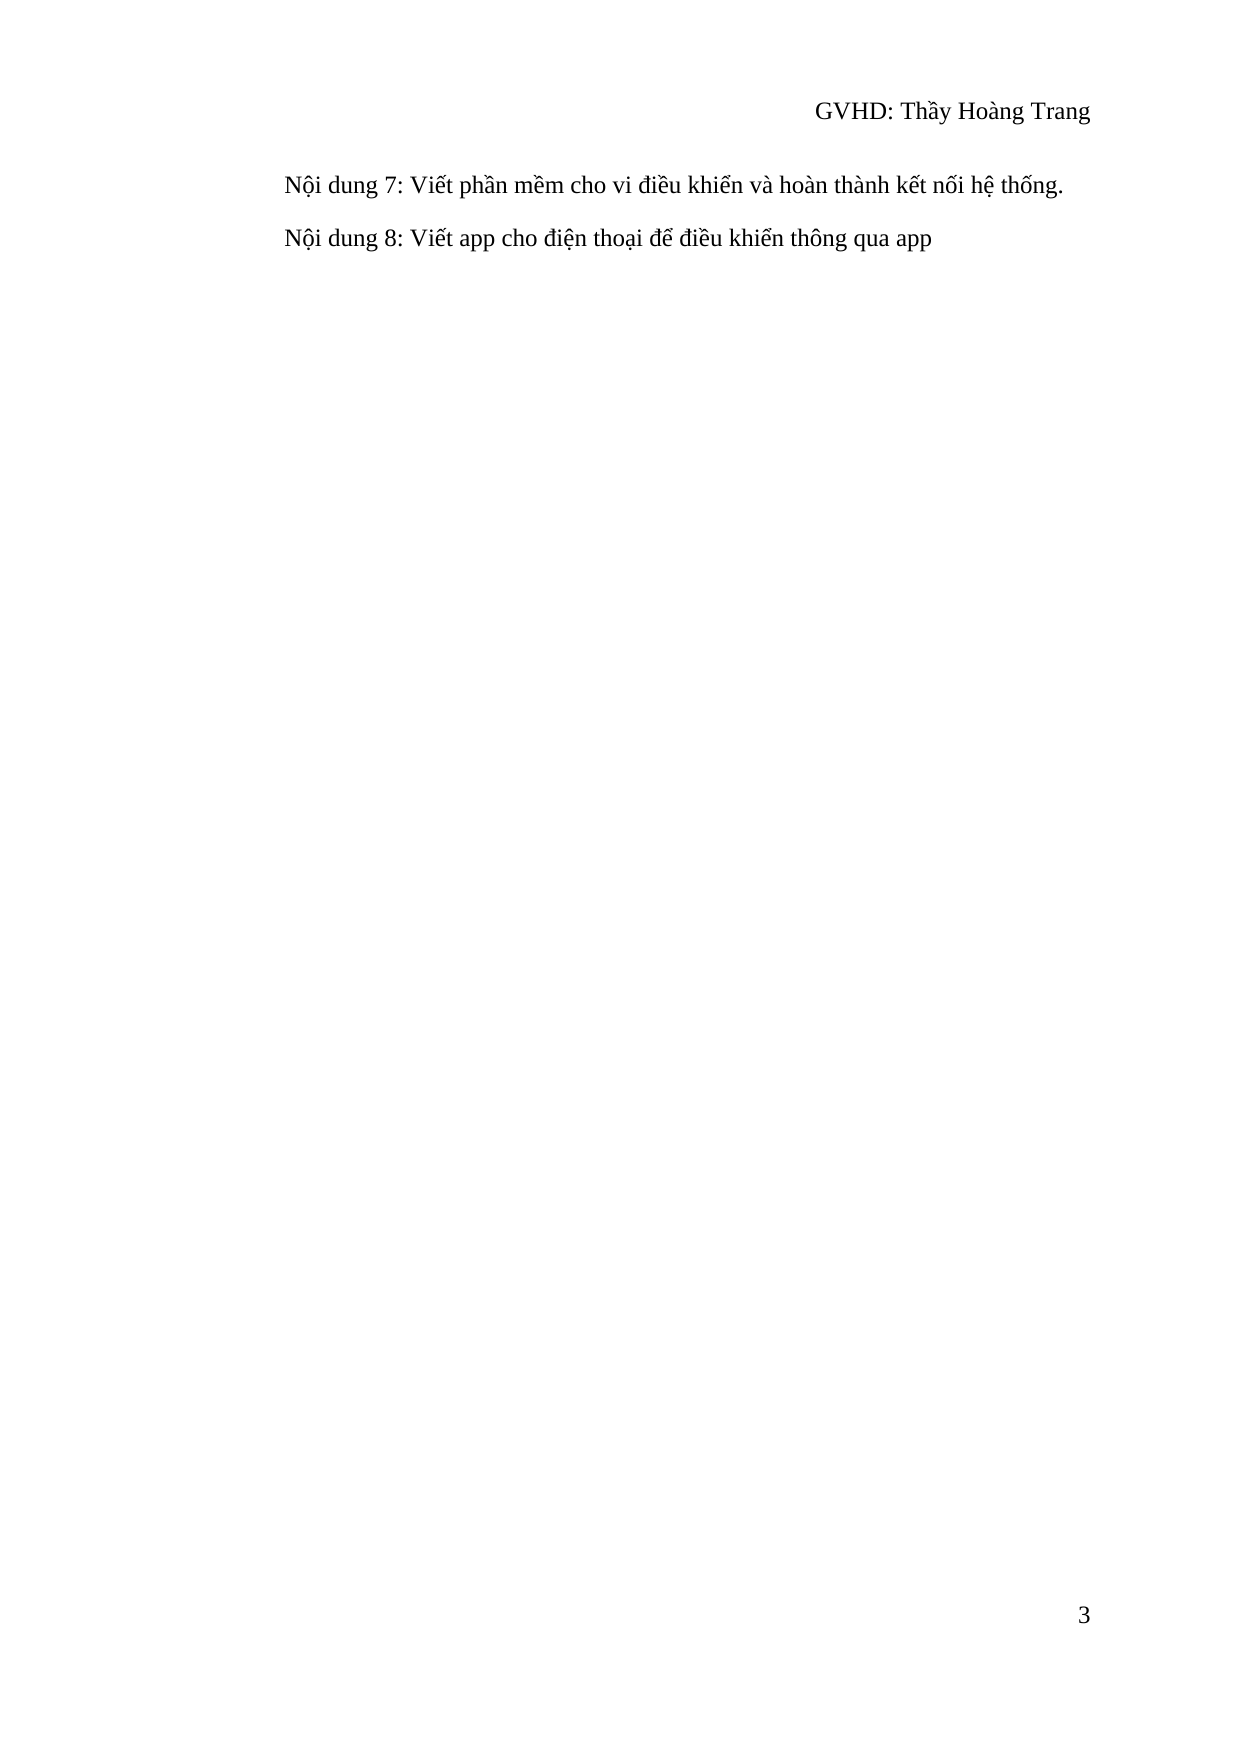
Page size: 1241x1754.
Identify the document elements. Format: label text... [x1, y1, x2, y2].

text Nội dung 7: Viết phần mềm cho vi điều khiển và hoàn thành kết nối hệ thống. [209, 170, 1090, 199]
text Nội dung 8: Viết app cho điện thoại để điều khiển thông qua app [209, 223, 1090, 252]
